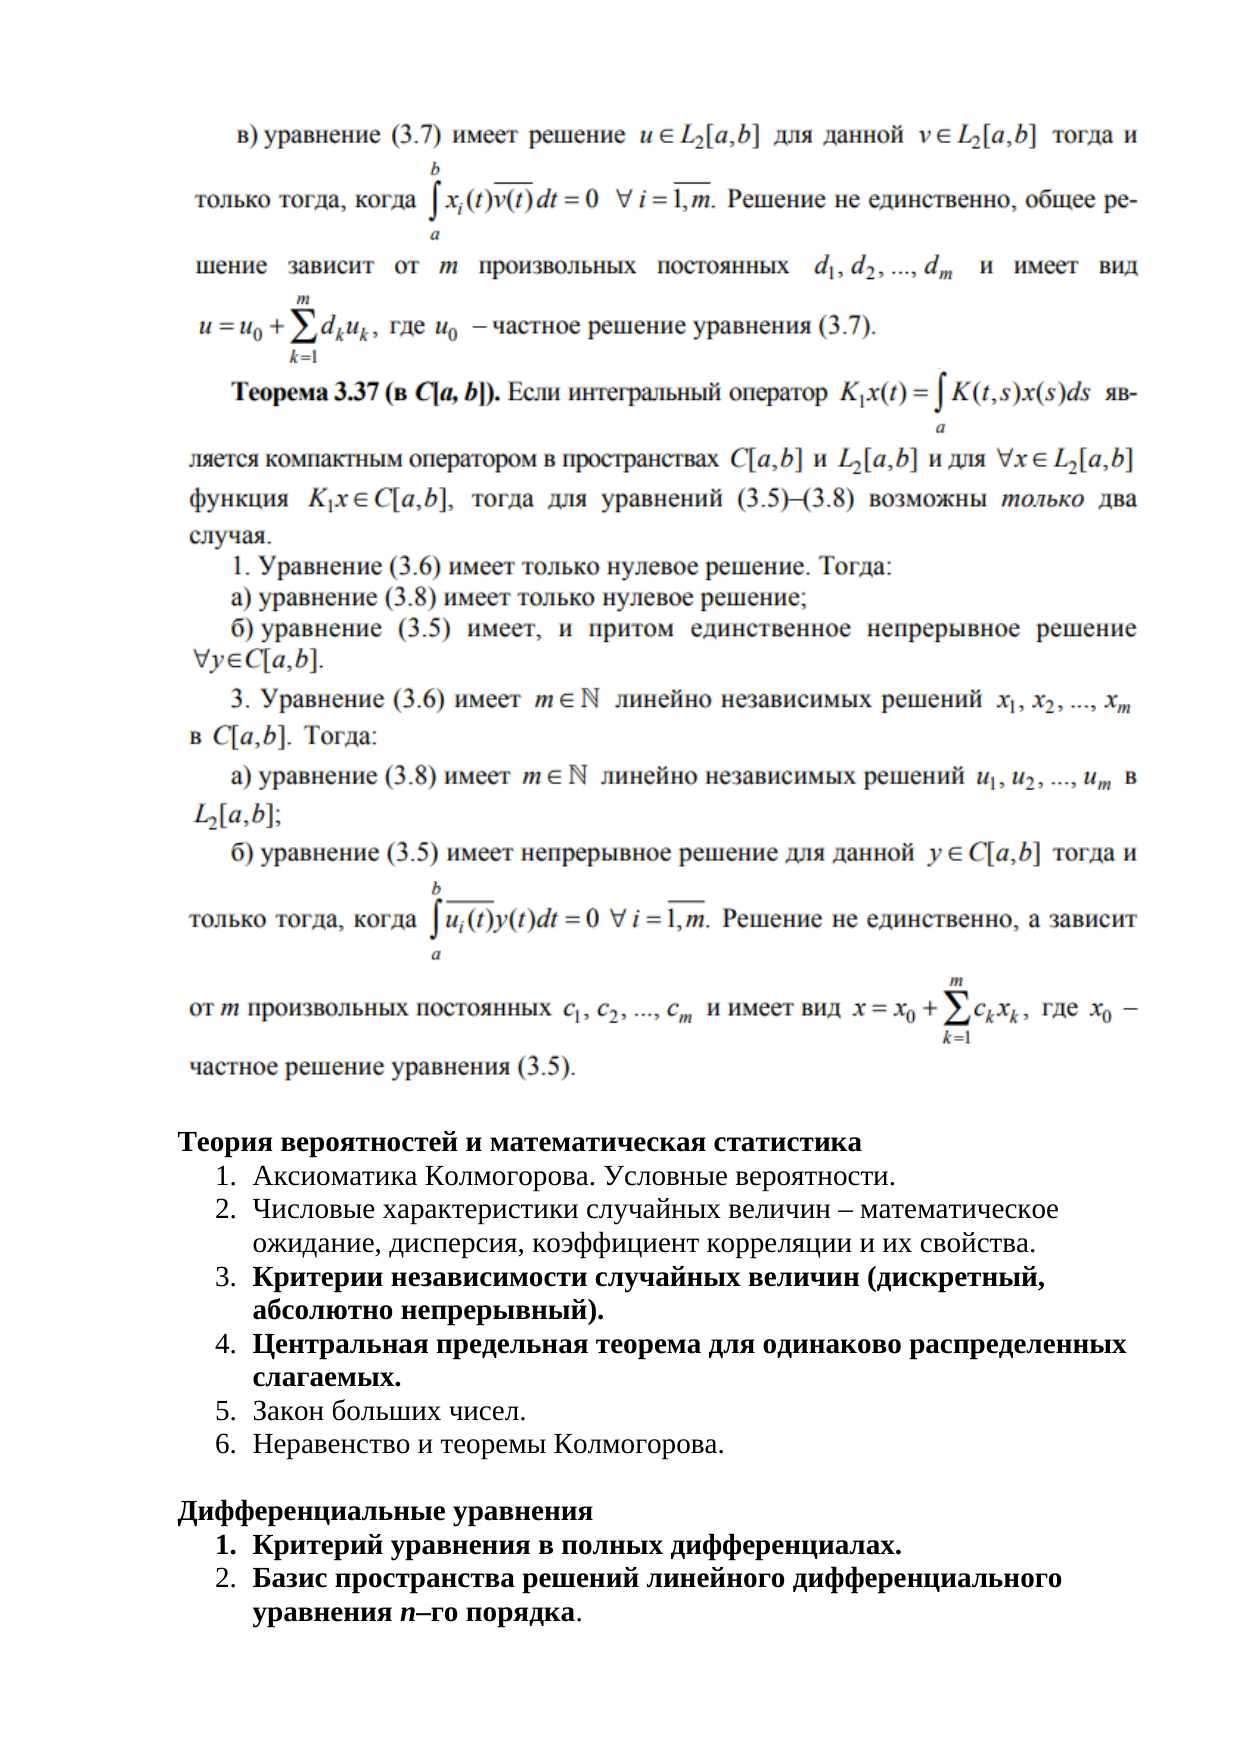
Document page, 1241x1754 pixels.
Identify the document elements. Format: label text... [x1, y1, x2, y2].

list Аксиоматика Колмогорова. Условные вероятности. [215, 1158, 1152, 1192]
list Критерии независимости случайных величин (дискретный, абсолютно непрерывный). [215, 1259, 1152, 1326]
picture [177, 118, 1152, 1091]
text Дифференциальные уравнения [177, 1493, 1152, 1527]
list Закон больших чисел. [215, 1393, 1152, 1426]
list Числовые характеристики случайных величин – математическое ожидание, дисперсия, коэффициент корреляции и их свойства. [215, 1192, 1152, 1259]
list Критерий уравнения в полных дифференциалах. [215, 1527, 1152, 1561]
list Базис пространства решений линейного дифференциального уравнения n–го порядка. [215, 1561, 1152, 1628]
text Теория вероятностей и математическая статистика [177, 1124, 1152, 1158]
list Центральная предельная теорема для одинаково распределенных слагаемых. [215, 1326, 1152, 1393]
list Неравенство и теоремы Колмогорова. [215, 1426, 1152, 1460]
